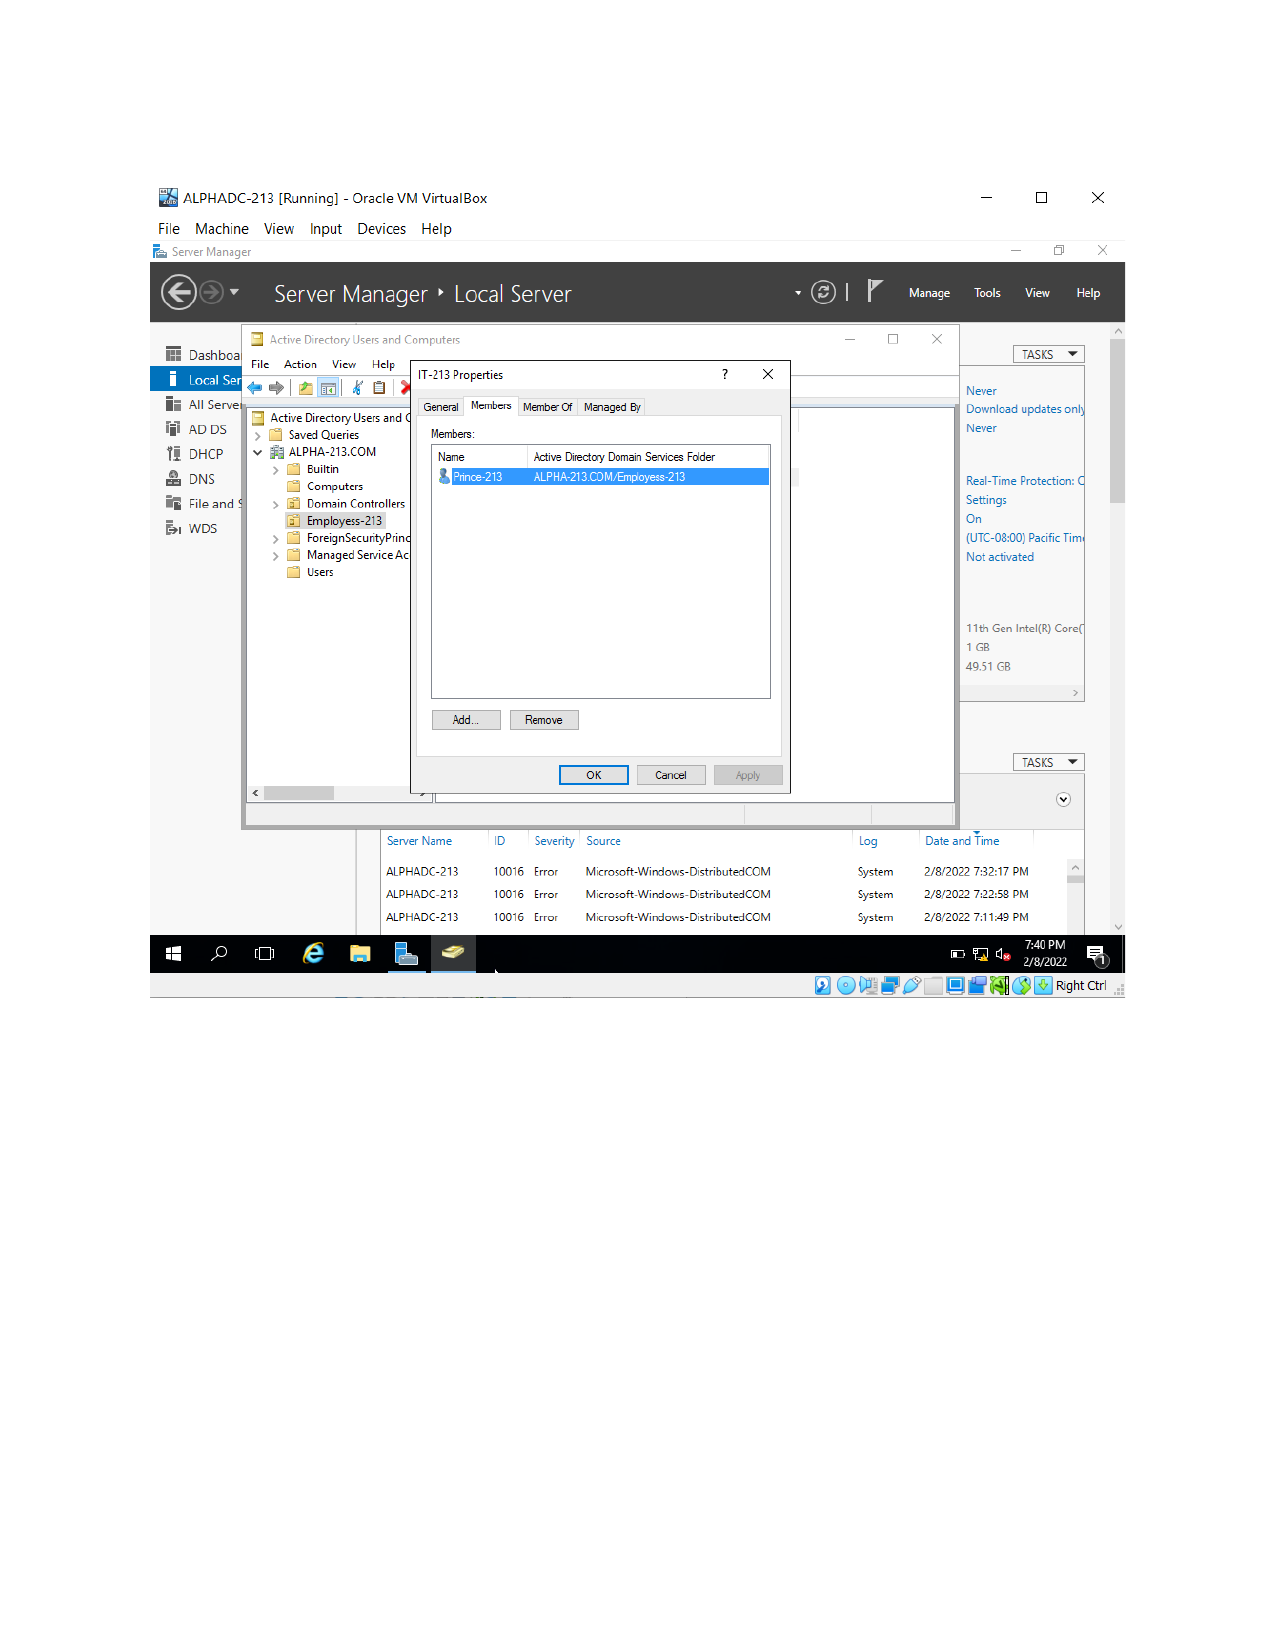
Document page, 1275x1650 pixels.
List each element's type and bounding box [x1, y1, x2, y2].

picture [150, 180, 1125, 998]
